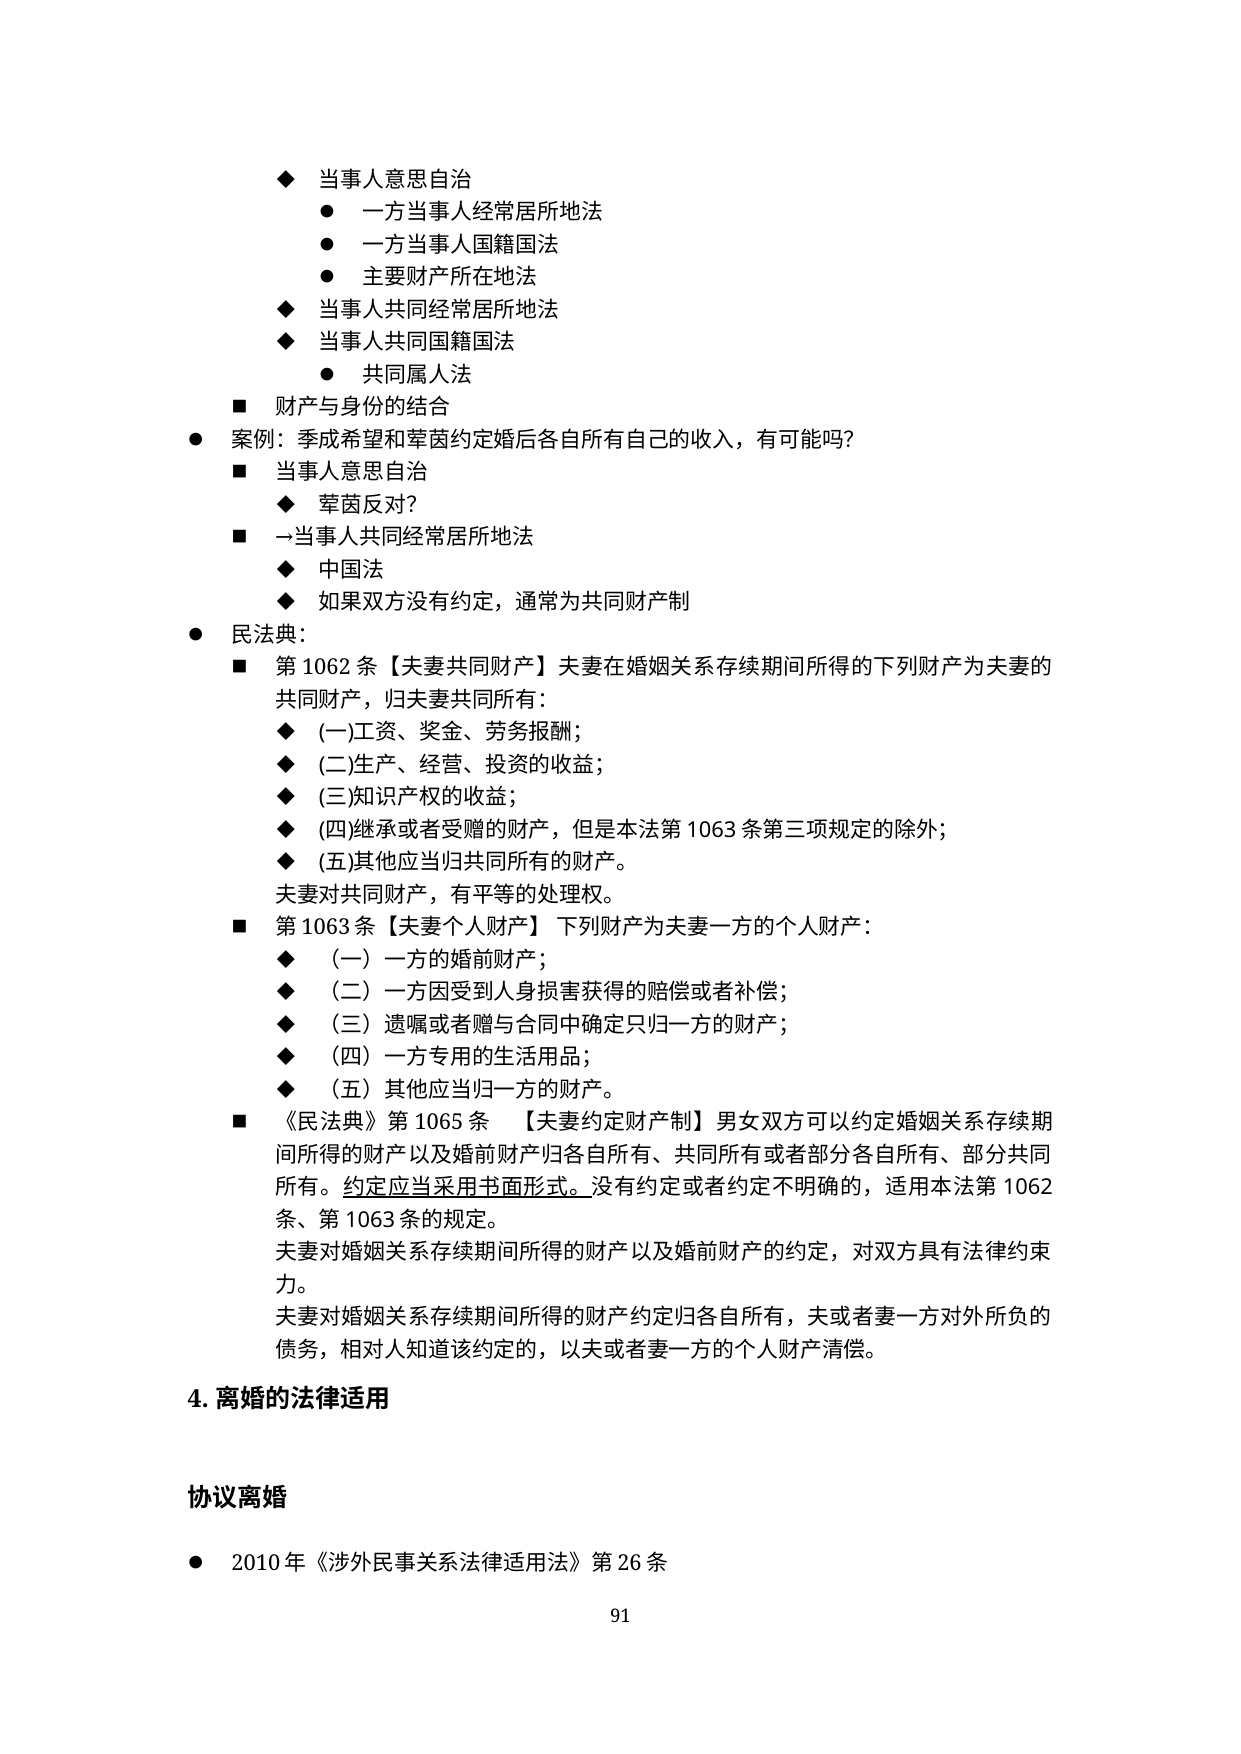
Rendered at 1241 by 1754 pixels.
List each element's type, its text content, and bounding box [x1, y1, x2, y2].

list 夫妻对婚姻关系存续期间所得的财产约定归各自所有，夫或者妻一方对外所负的债务，相对人知道该约定的，以夫或者妻一方的个人财产清偿。 [275, 1299, 1053, 1364]
list (四)继承或者受赠的财产，但是本法第1063条第三项规定的除外； [275, 811, 1053, 844]
list 第1063条【夫妻个人财产】 下列财产为夫妻一方的个人财产： [231, 909, 1053, 941]
list （三）遗嘱或者赠与合同中确定只归一方的财产； [275, 1006, 1053, 1039]
list 夫妻对婚姻关系存续期间所得的财产以及婚前财产的约定，对双方具有法律约束力。 [275, 1234, 1053, 1299]
list (五)其他应当归共同所有的财产。 [275, 844, 1053, 876]
list 共同属人法 [319, 356, 1053, 389]
list 当事人共同国籍国法 [275, 324, 1053, 356]
list 主要财产所在地法 [319, 259, 1053, 291]
list 夫妻对共同财产，有平等的处理权。 [275, 876, 1053, 909]
list (二)生产、经营、投资的收益； [275, 746, 1053, 779]
list 《民法典》第1065条 【夫妻约定财产制】男女双方可以约定婚姻关系存续期间所得的财产以及婚前财产归各自所有、共同所有或者部分各自所有、部分共同所有。约定应当采用书面形式。没有约定或者约定不明确的，适用本法第1062条、第1063条的规定。 [231, 1104, 1053, 1234]
list 当事人意思自治 [231, 454, 1053, 486]
list 当事人共同经常居所地法 [275, 291, 1053, 324]
list （四）一方专用的生活用品； [275, 1039, 1053, 1071]
list 案例：季成希望和荤茵约定婚后各自所有自己的收入，有可能吗？ [187, 421, 1053, 454]
list (三)知识产权的收益； [275, 779, 1053, 811]
list 当事人意思自治 [275, 161, 1053, 194]
subtitle 4. 离婚的法律适用 [187, 1364, 1053, 1429]
list 一方当事人经常居所地法 [319, 194, 1053, 226]
list （一）一方的婚前财产； [275, 941, 1053, 974]
list 2010年《涉外民事关系法律适用法》第26条 [187, 1544, 1053, 1577]
list →当事人共同经常居所地法 [231, 519, 1053, 551]
subtitle 协议离婚 [187, 1463, 1053, 1528]
list 第1062条【夫妻共同财产】夫妻在婚姻关系存续期间所得的下列财产为夫妻的共同财产，归夫妻共同所有： [231, 649, 1053, 714]
list （二）一方因受到人身损害获得的赔偿或者补偿； [275, 974, 1053, 1006]
list 中国法 [275, 551, 1053, 584]
list 一方当事人国籍国法 [319, 226, 1053, 259]
list 如果双方没有约定，通常为共同财产制 [275, 584, 1053, 616]
list (一)工资、奖金、劳务报酬； [275, 714, 1053, 746]
list （五）其他应当归一方的财产。 [275, 1071, 1053, 1104]
list 民法典： [187, 616, 1053, 649]
list 荤茵反对？ [275, 486, 1053, 519]
list 财产与身份的结合 [231, 389, 1053, 421]
